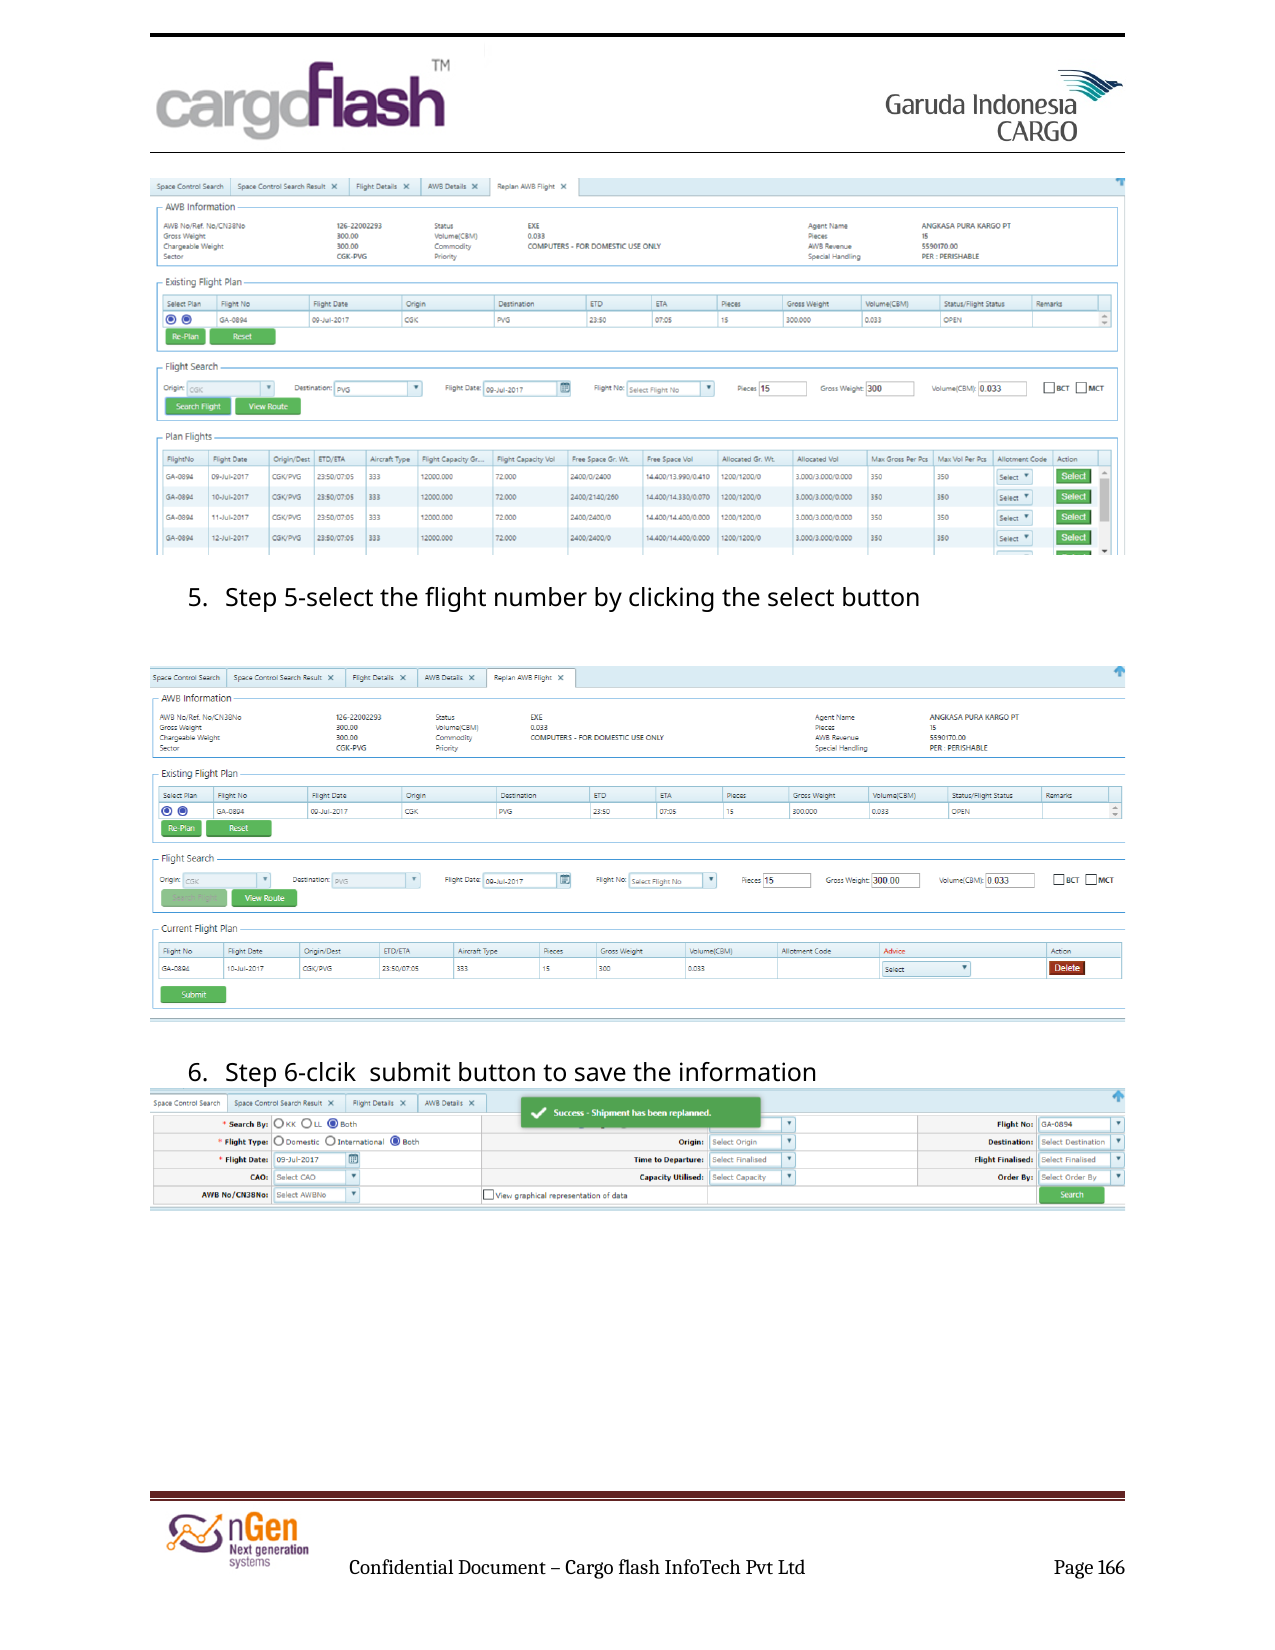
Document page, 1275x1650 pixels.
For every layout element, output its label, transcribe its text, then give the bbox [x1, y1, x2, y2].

picture [881, 59, 1127, 148]
list Step 6-clcik submit button to save the information [187, 1054, 1125, 1088]
picture [150, 1088, 1125, 1215]
picture [150, 178, 1125, 555]
list Step 5-select the flight number by clicking the select button [187, 579, 1125, 613]
picture [150, 1502, 327, 1575]
picture [103, 6, 525, 152]
picture [150, 666, 1125, 1030]
